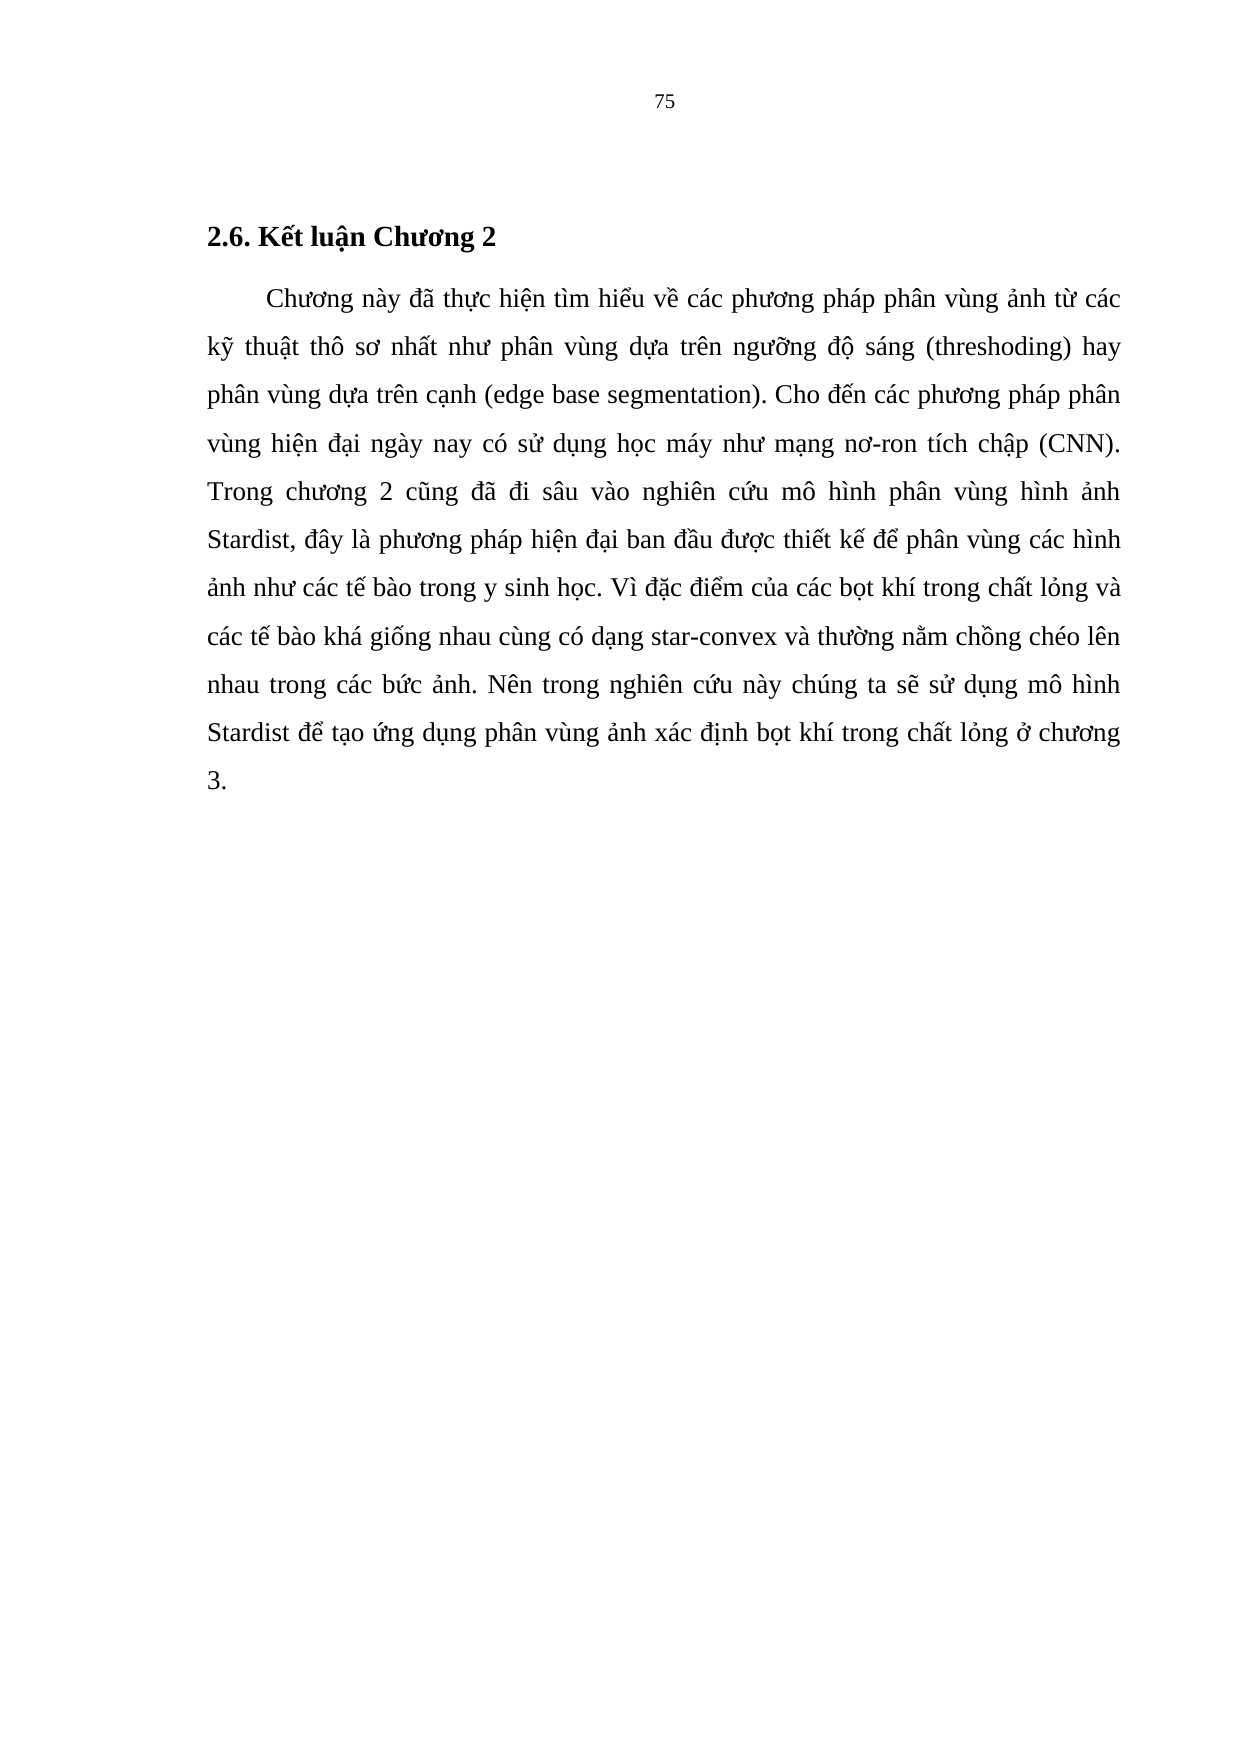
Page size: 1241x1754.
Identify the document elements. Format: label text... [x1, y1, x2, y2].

text Chương này đã thực hiện tìm hiểu về các phương pháp phân vùng ảnh từ các kỹ thuật thô sơ nhất như phân vùng dựa trên ngưỡng độ sáng (threshoding) hay phân vùng dựa trên cạnh (edge base segmentation). Cho đến các phương pháp phân vùng hiện đại ngày nay có sử dụng học máy như mạng nơ-ron tích chập (CNN). Trong chương 2 cũng đã đi sâu vào nghiên cứu mô hình phân vùng hình ảnh Stardist, đây là phương pháp hiện đại ban đầu được thiết kế để phân vùng các hình ảnh như các tế bào trong y sinh học. Vì đặc điểm của các bọt khí trong chất lỏng và các tế bào khá giống nhau cùng có dạng star-convex và thường nằm chồng chéo lên nhau trong các bức ảnh. Nên trong nghiên cứu này chúng ta sẽ sử dụng mô hình Stardist để tạo ứng dụng phân vùng ảnh xác định bọt khí trong chất lỏng ở chương 3. [207, 282, 1122, 796]
subtitle 2.6. Kết luận Chương 2 [207, 219, 1122, 253]
